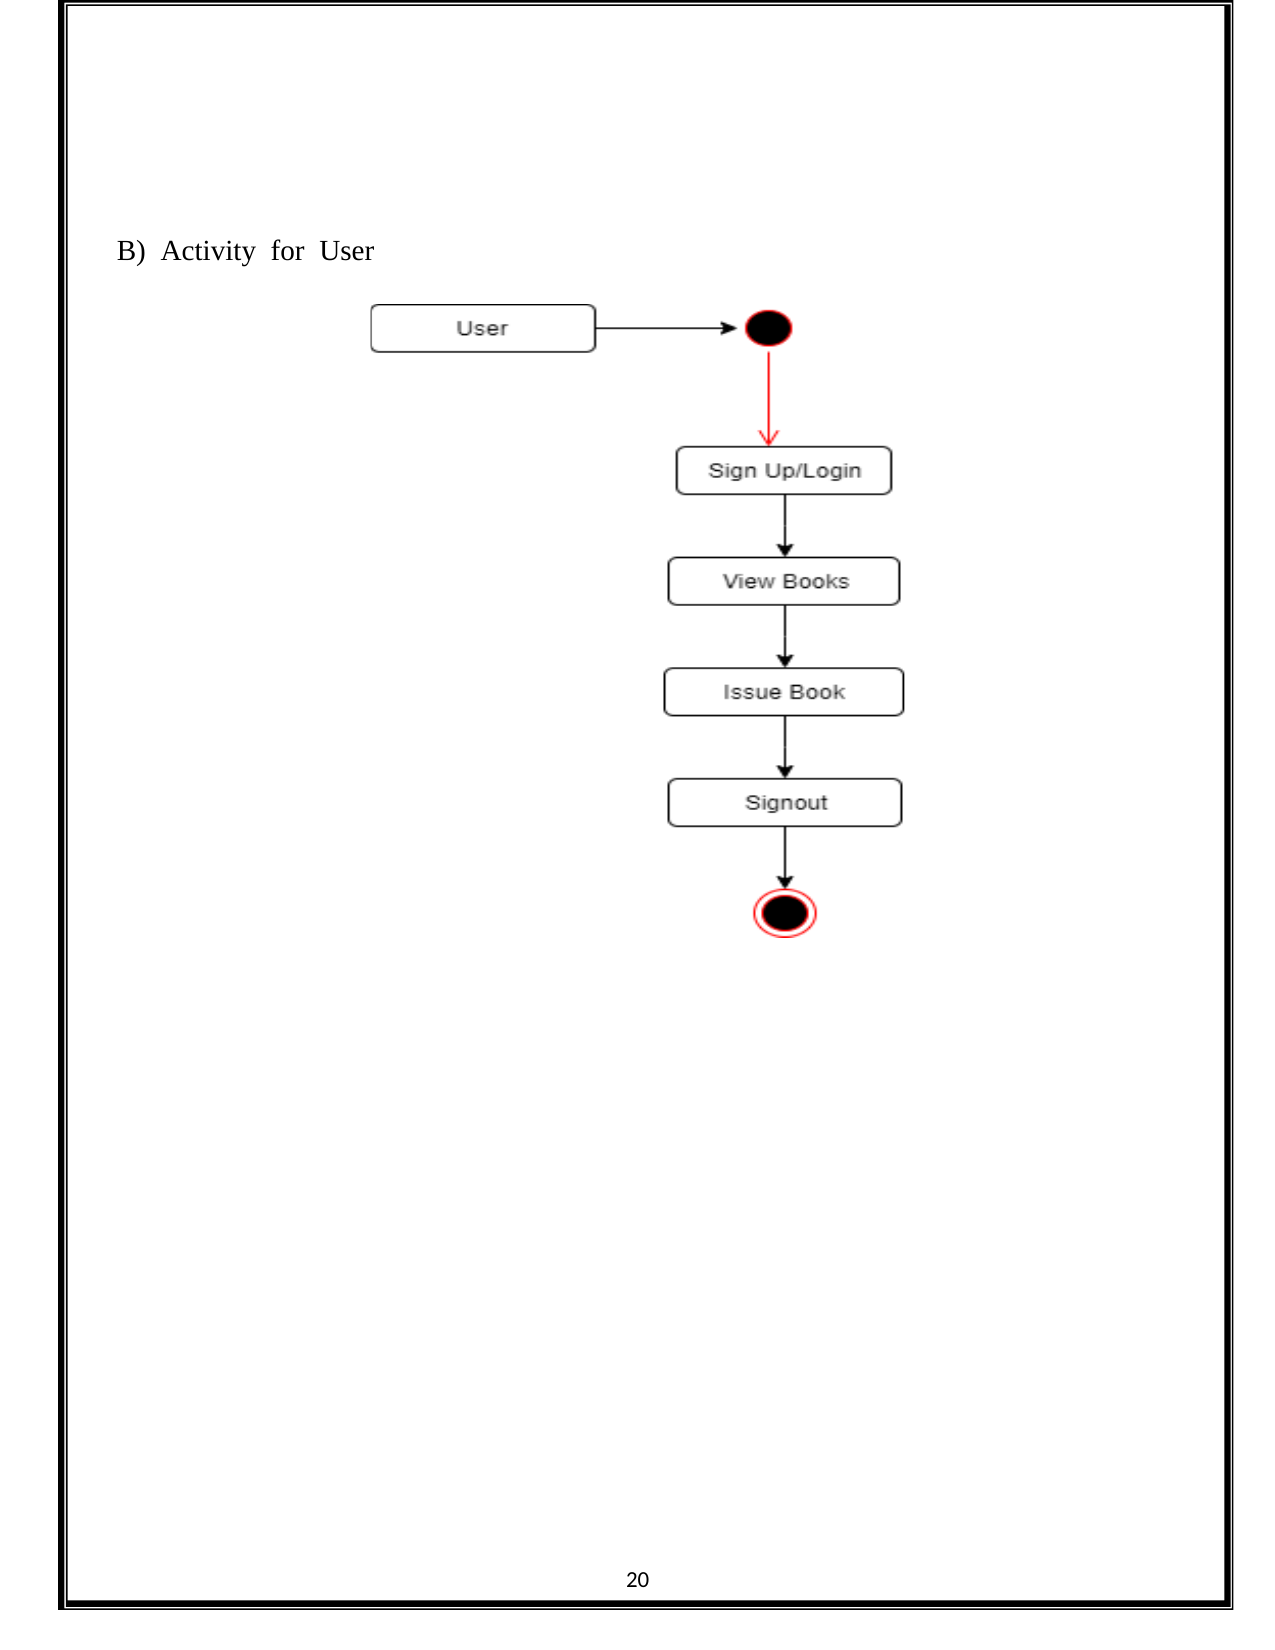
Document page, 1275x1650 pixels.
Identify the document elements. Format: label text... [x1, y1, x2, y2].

text B) Activity for User [58, 233, 1217, 266]
picture [370, 304, 905, 938]
